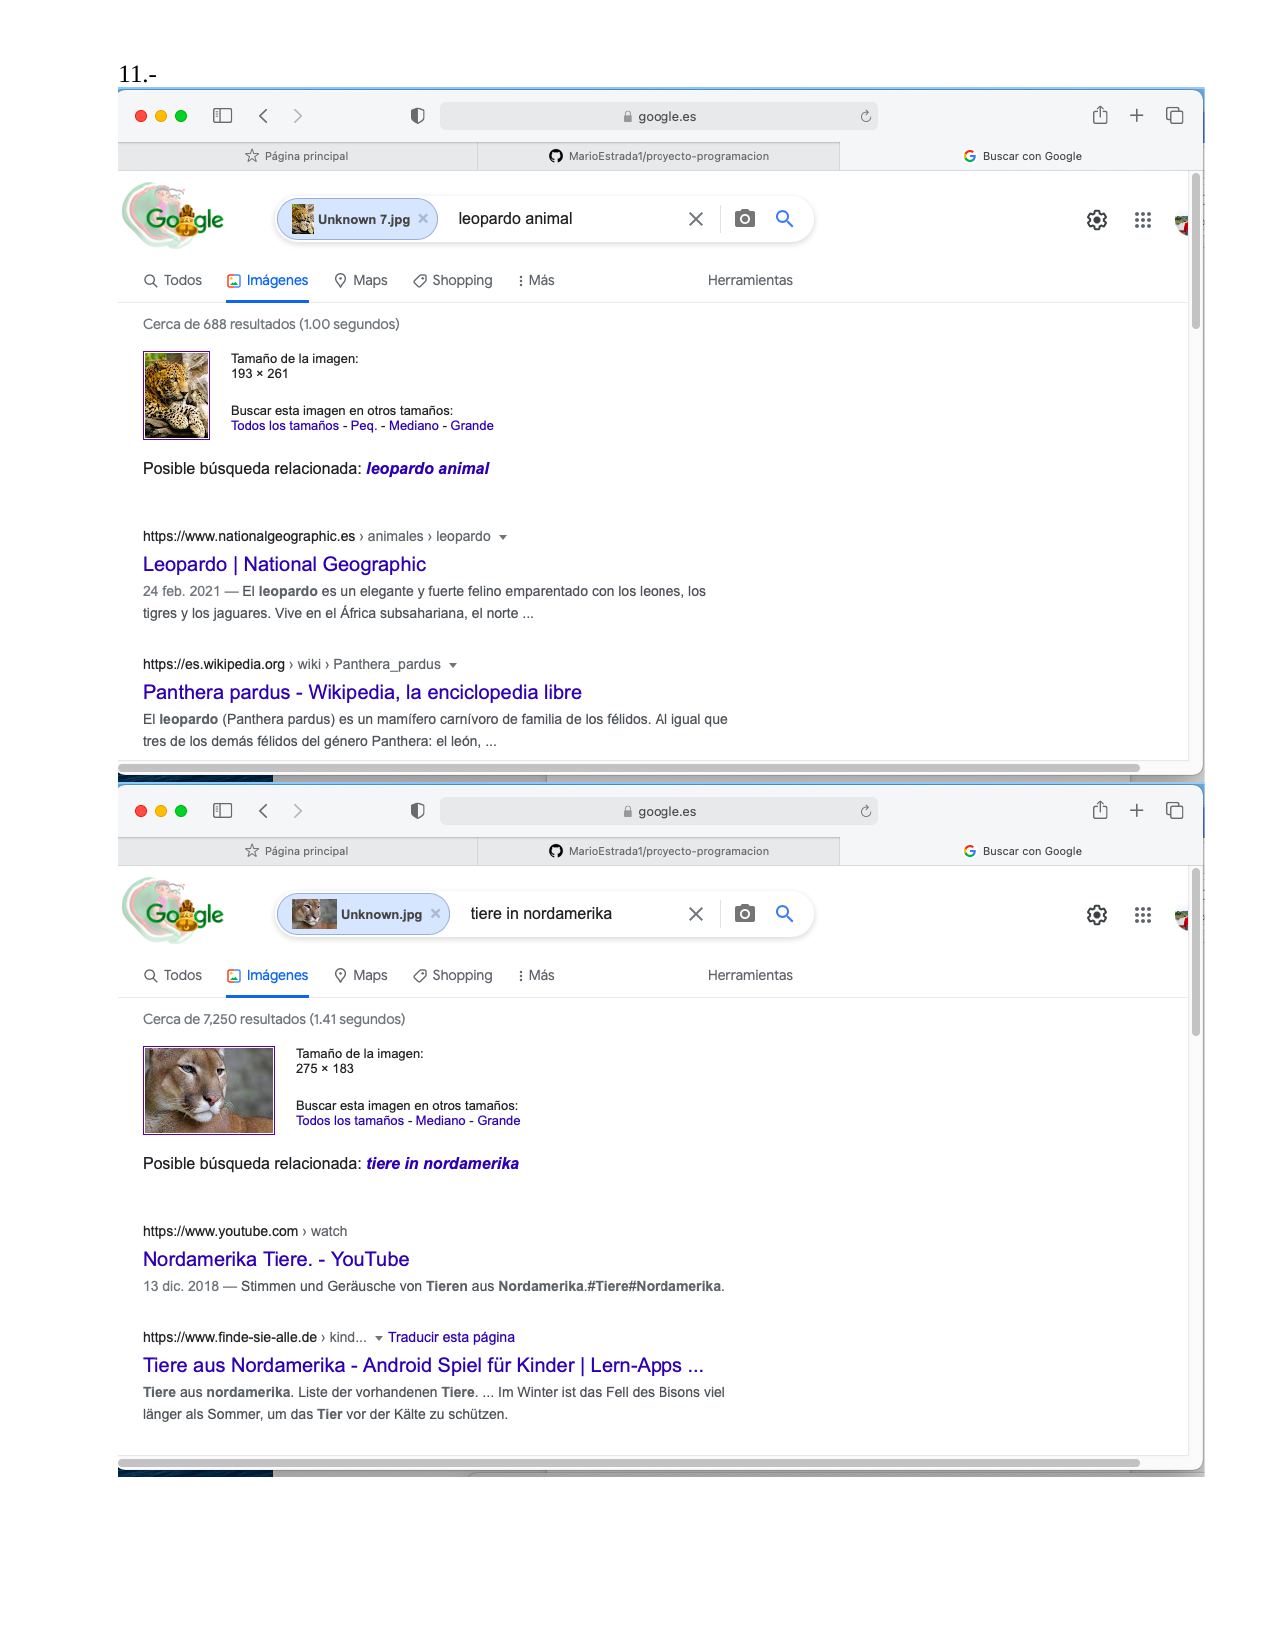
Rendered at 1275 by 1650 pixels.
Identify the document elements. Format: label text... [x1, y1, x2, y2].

text 11.- [118, 59, 1205, 87]
picture [118, 87, 1205, 1477]
